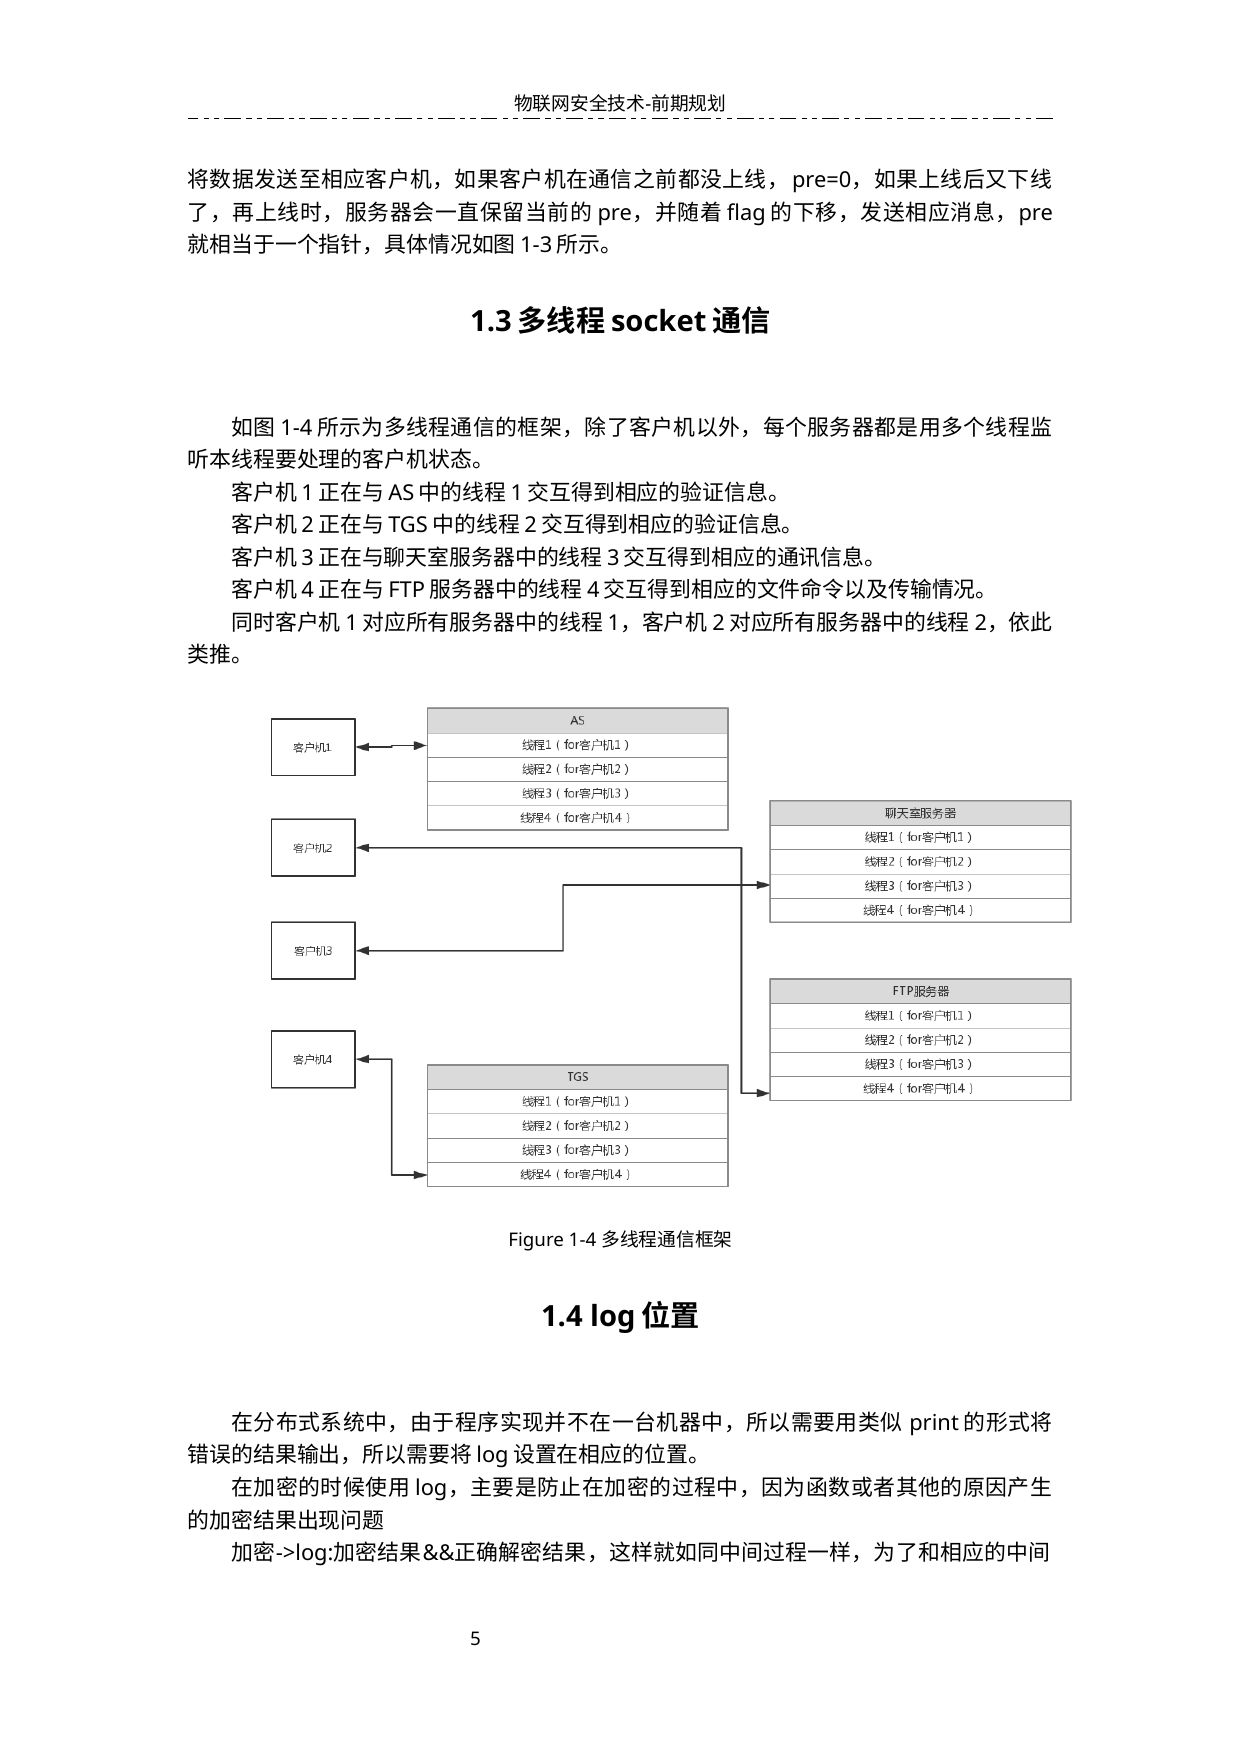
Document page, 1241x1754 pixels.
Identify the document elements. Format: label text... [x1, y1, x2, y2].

text 在加密的时候使用log，主要是防止在加密的过程中，因为函数或者其他的原因产生的加密结果出现问题 [187, 1470, 1053, 1535]
text 客户机3正在与聊天室服务器中的线程3交互得到相应的通讯信息。 [187, 539, 1053, 572]
subtitle 1.4 log位置 [187, 1282, 1053, 1347]
text 如图1-4所示为多线程通信的框架，除了客户机以外，每个服务器都是用多个线程监听本线程要处理的客户机状态。 [187, 409, 1053, 474]
text 客户机1正在与AS中的线程1交互得到相应的验证信息。 [187, 474, 1053, 507]
text Figure 1-4 多线程通信框架 [187, 1222, 1053, 1254]
text 同时客户机1对应所有服务器中的线程1，客户机2对应所有服务器中的线程2，依此类推。 [187, 604, 1053, 669]
picture [231, 669, 1097, 1212]
text 客户机2正在与TGS中的线程2交互得到相应的验证信息。 [187, 507, 1053, 539]
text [187, 1535, 1053, 1567]
text 在分布式系统中，由于程序实现并不在一台机器中，所以需要用类似print的形式将错误的结果输出，所以需要将log设置在相应的位置。 [187, 1405, 1053, 1470]
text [187, 162, 1053, 259]
text 客户机4正在与FTP服务器中的线程4交互得到相应的文件命令以及传输情况。 [187, 572, 1053, 604]
subtitle 1.3多线程socket通信 [187, 287, 1053, 352]
